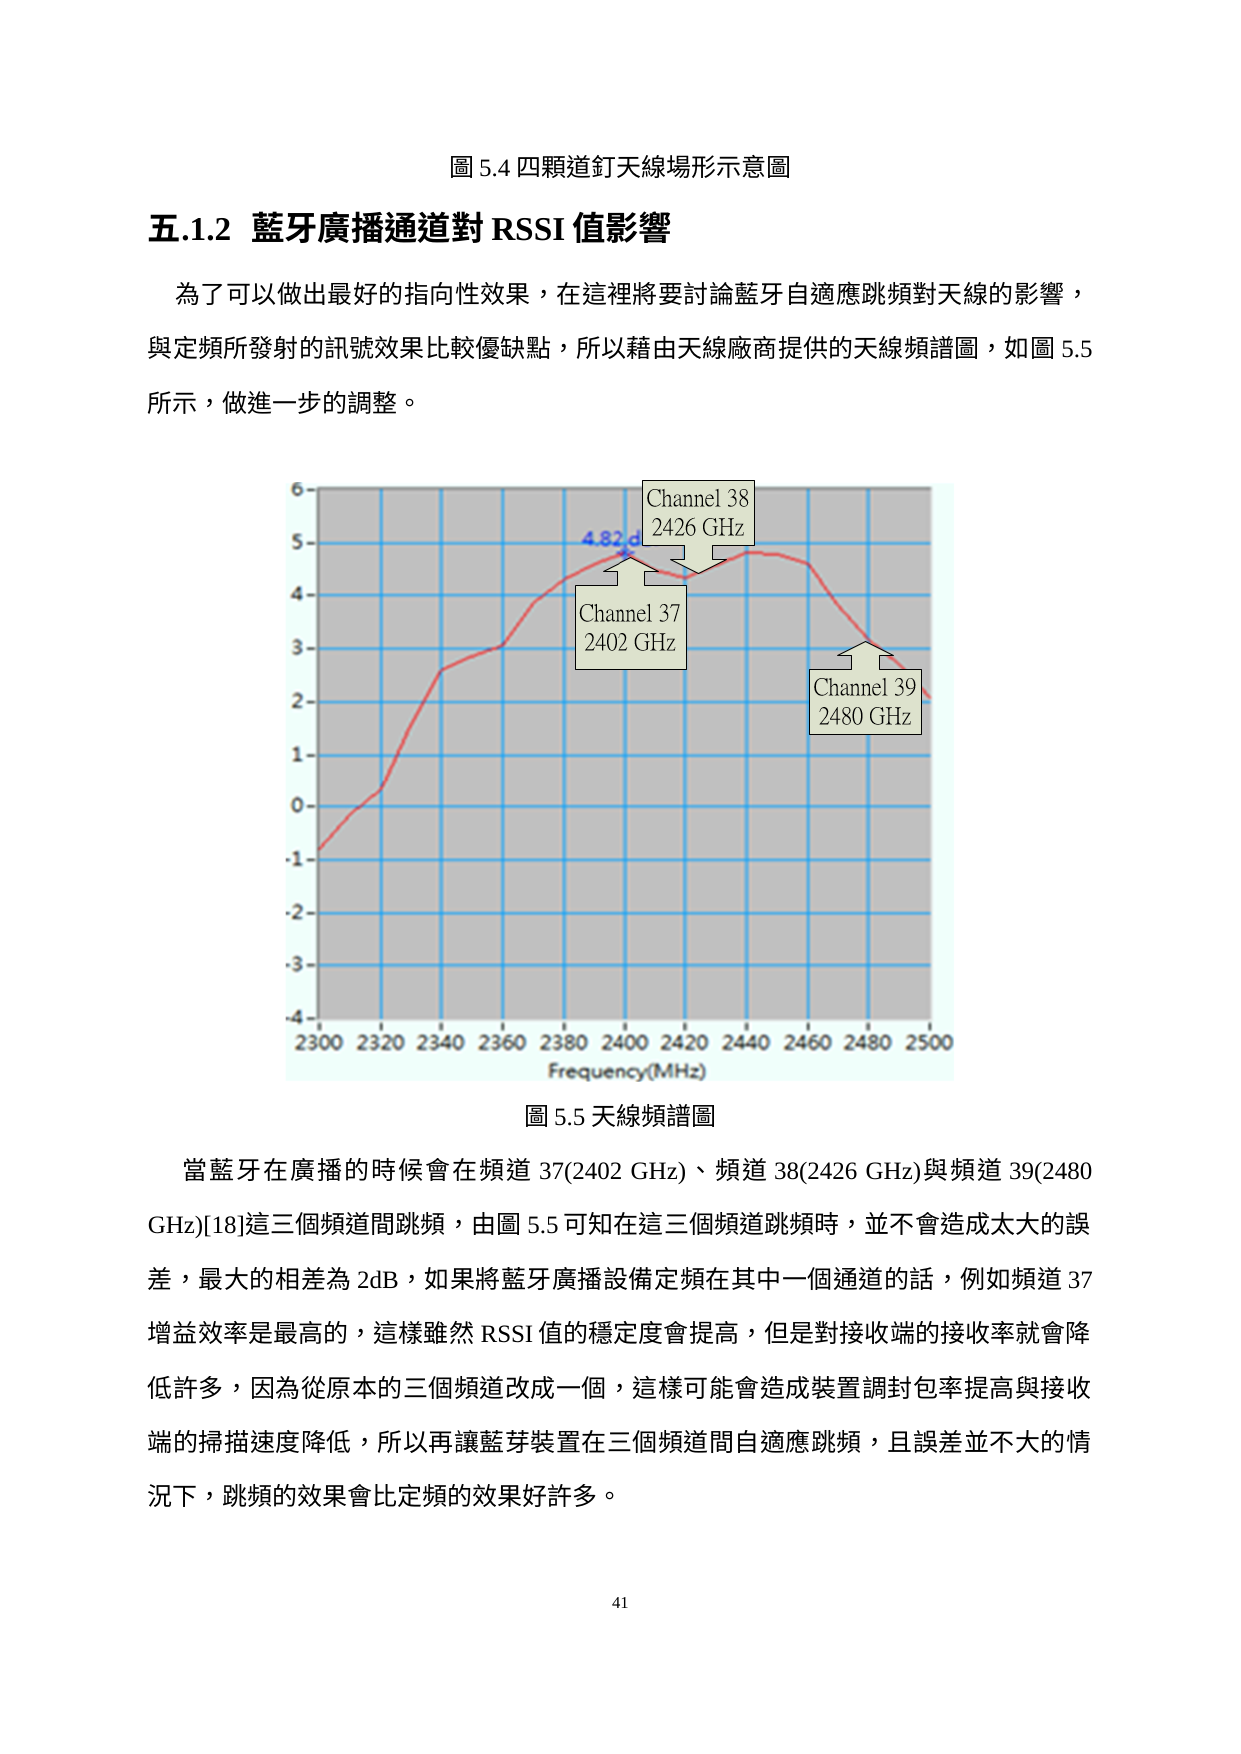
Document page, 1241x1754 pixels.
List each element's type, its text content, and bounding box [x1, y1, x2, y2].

subtitle 藍牙廣播通道對RSSI值影響 [148, 202, 1067, 250]
text 圖5.5 天線頻譜圖 [148, 1096, 1092, 1132]
picture [285, 480, 955, 1082]
text 為了可以做出最好的指向性效果，在這裡將要討論藍牙自適應跳頻對天線的影響，與定頻所發射的訊號效果比較優缺點，所以藉由天線廠商提供的天線頻譜圖，如圖5.5所示，做進一步的調整。 [148, 274, 1092, 419]
text 圖5.4 四顆道釘天線場形示意圖 [148, 148, 1092, 184]
text 當藍牙在廣播的時候會在頻道37(2402 GHz)、頻道38(2426 GHz)與頻道39(2480 GHz)[18]這三個頻道間跳頻，由圖5.5可知在這三個頻道跳頻時，並不會造成太大的誤差，最大的相差為2dB，如果將藍牙廣播設備定頻在其中一個通道的話，例如頻道37增益效率是最高的，這樣雖然RSSI值的穩定度會提高，但是對接收端的接收率就會降低許多，因為從原本的三個頻道改成一個，這樣可能會造成裝置調封包率提高與接收端的掃描速度降低，所以再讓藍芽裝置在三個頻道間自適應跳頻，且誤差並不大的情況下，跳頻的效果會比定頻的效果好許多。 [148, 1151, 1092, 1513]
